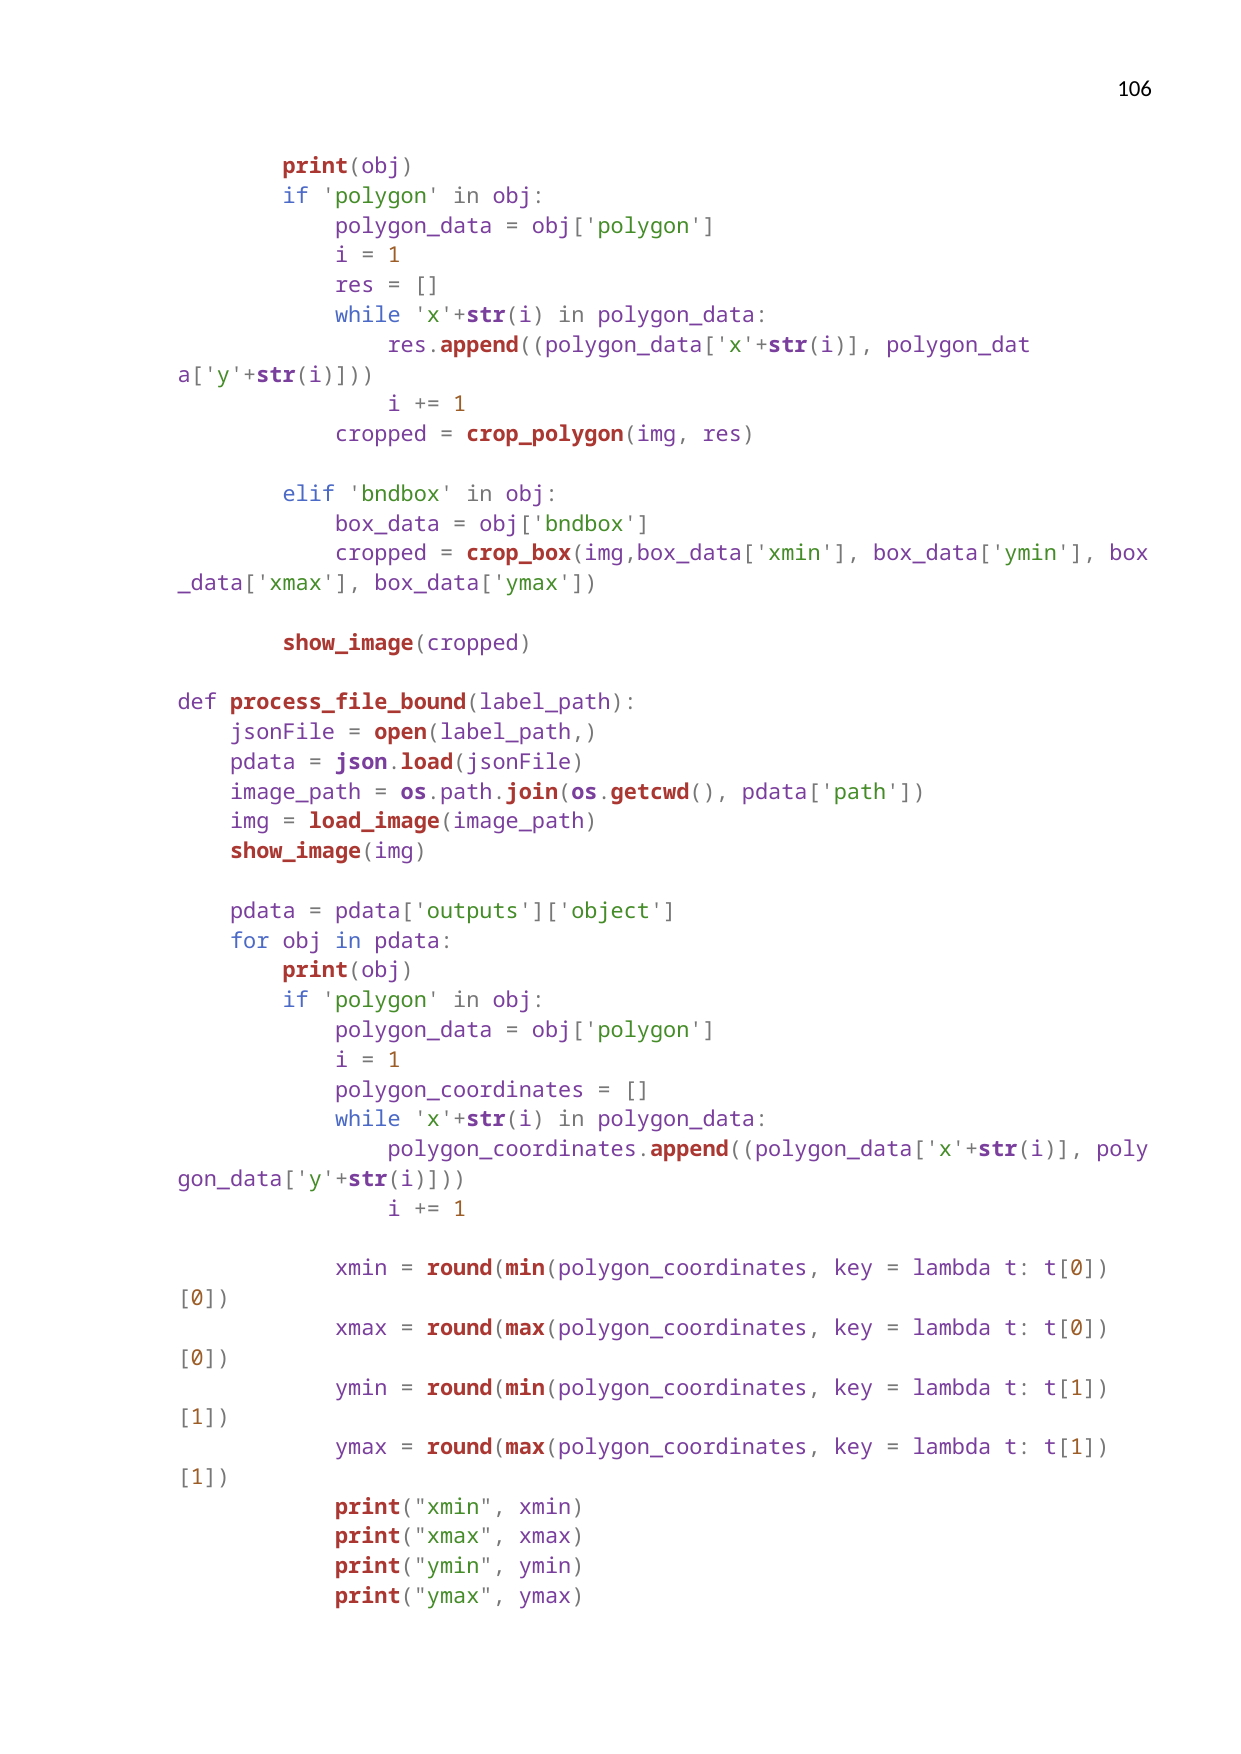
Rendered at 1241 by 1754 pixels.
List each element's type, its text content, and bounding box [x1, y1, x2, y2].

text polygon_data = obj['polygon'] [177, 209, 1152, 239]
text if 'polygon' in obj: [177, 180, 1152, 209]
text pdata = pdata['outputs']['object'] [177, 895, 1152, 924]
text def process_file_bound(label_path): [177, 686, 1152, 716]
text show_image(cropped) [177, 627, 1152, 656]
text print("ymin", ymin) [177, 1550, 1152, 1580]
text ymax = round(max(polygon_coordinates, key = lambda t: t[1])[1]) [177, 1431, 1152, 1491]
text print(obj) [177, 954, 1152, 984]
text print("xmax", xmax) [177, 1520, 1152, 1550]
text res.append((polygon_data['x'+str(i)], polygon_data['y'+str(i)])) [177, 329, 1152, 388]
text pdata = json.load(jsonFile) [177, 746, 1152, 776]
text img = load_image(image_path) [177, 805, 1152, 835]
text i = 1 [177, 1044, 1152, 1073]
text for obj in pdata: [177, 924, 1152, 954]
text ymin = round(min(polygon_coordinates, key = lambda t: t[1])[1]) [177, 1371, 1152, 1431]
text print("ymax", ymax) [177, 1580, 1152, 1610]
text show_image(img) [177, 835, 1152, 865]
text cropped = crop_box(img,box_data['xmin'], box_data['ymin'], box_data['xmax'], box_data['ymax']) [177, 537, 1152, 597]
text box_data = obj['bndbox'] [177, 507, 1152, 537]
text i += 1 [177, 1193, 1152, 1222]
text while 'x'+str(i) in polygon_data: [177, 1103, 1152, 1133]
text polygon_coordinates.append((polygon_data['x'+str(i)], polygon_data['y'+str(i)])) [177, 1133, 1152, 1193]
text res = [] [177, 269, 1152, 299]
text xmin = round(min(polygon_coordinates, key = lambda t: t[0])[0]) [177, 1252, 1152, 1312]
text elif 'bndbox' in obj: [177, 478, 1152, 507]
text polygon_coordinates = [] [177, 1073, 1152, 1103]
text jsonFile = open(label_path,) [177, 716, 1152, 746]
text i += 1 [177, 388, 1152, 418]
text polygon_data = obj['polygon'] [177, 1014, 1152, 1044]
text while 'x'+str(i) in polygon_data: [177, 299, 1152, 329]
text i = 1 [177, 239, 1152, 269]
text cropped = crop_polygon(img, res) [177, 418, 1152, 448]
text image_path = os.path.join(os.getcwd(), pdata['path']) [177, 776, 1152, 805]
text xmax = round(max(polygon_coordinates, key = lambda t: t[0])[0]) [177, 1312, 1152, 1371]
text print(obj) [177, 150, 1152, 180]
text if 'polygon' in obj: [177, 984, 1152, 1014]
text print("xmin", xmin) [177, 1491, 1152, 1520]
